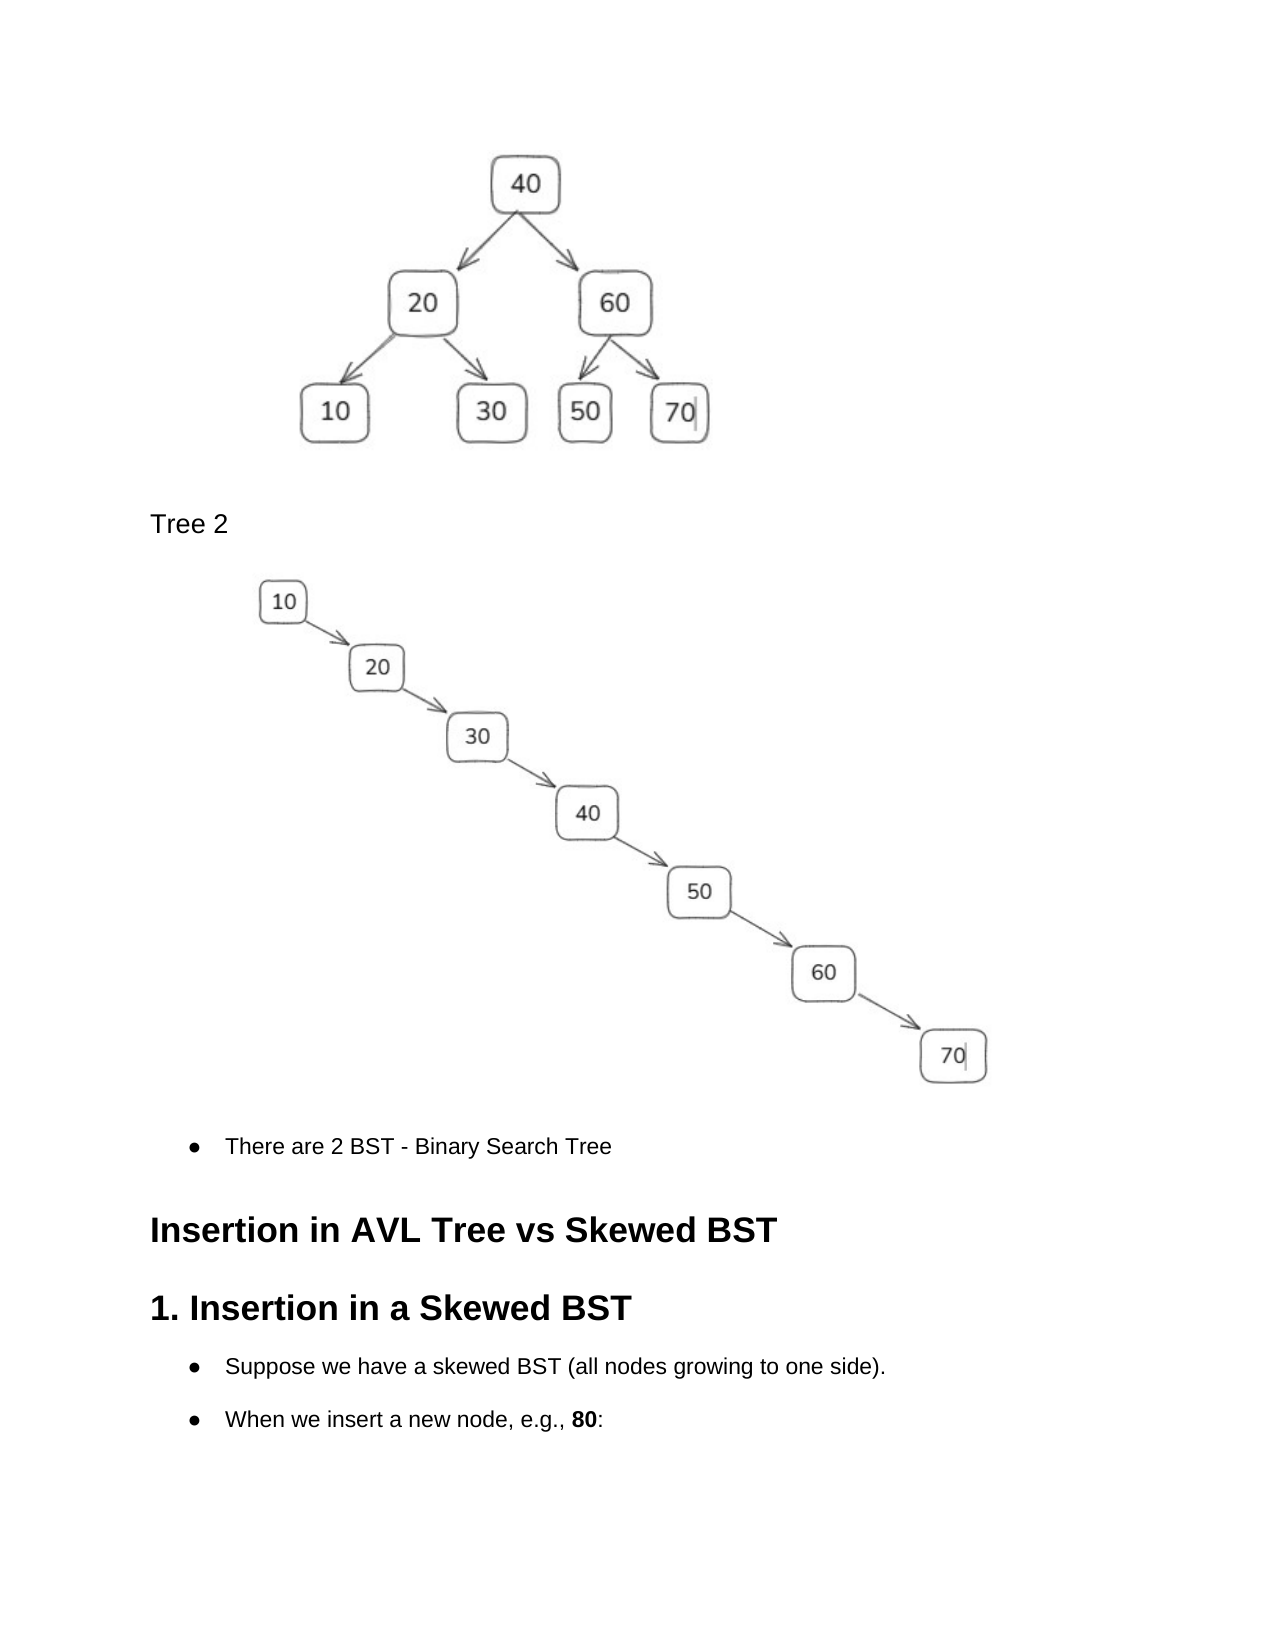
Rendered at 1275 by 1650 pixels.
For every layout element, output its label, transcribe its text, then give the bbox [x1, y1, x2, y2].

subtitle Insertion in AVL Tree vs Skewed BST [150, 1209, 1125, 1250]
list When we insert a new node, e.g., 80: [187, 1406, 1125, 1458]
subtitle 1. Insertion in a Skewed BST [150, 1287, 1125, 1328]
picture [150, 150, 852, 483]
list There are 2 BST - Binary Search Tree [187, 1133, 1125, 1159]
picture [150, 564, 1125, 1108]
text Tree 2 [150, 508, 1125, 539]
list Suppose we have a skewed BST (all nodes growing to one side). [187, 1353, 1125, 1406]
